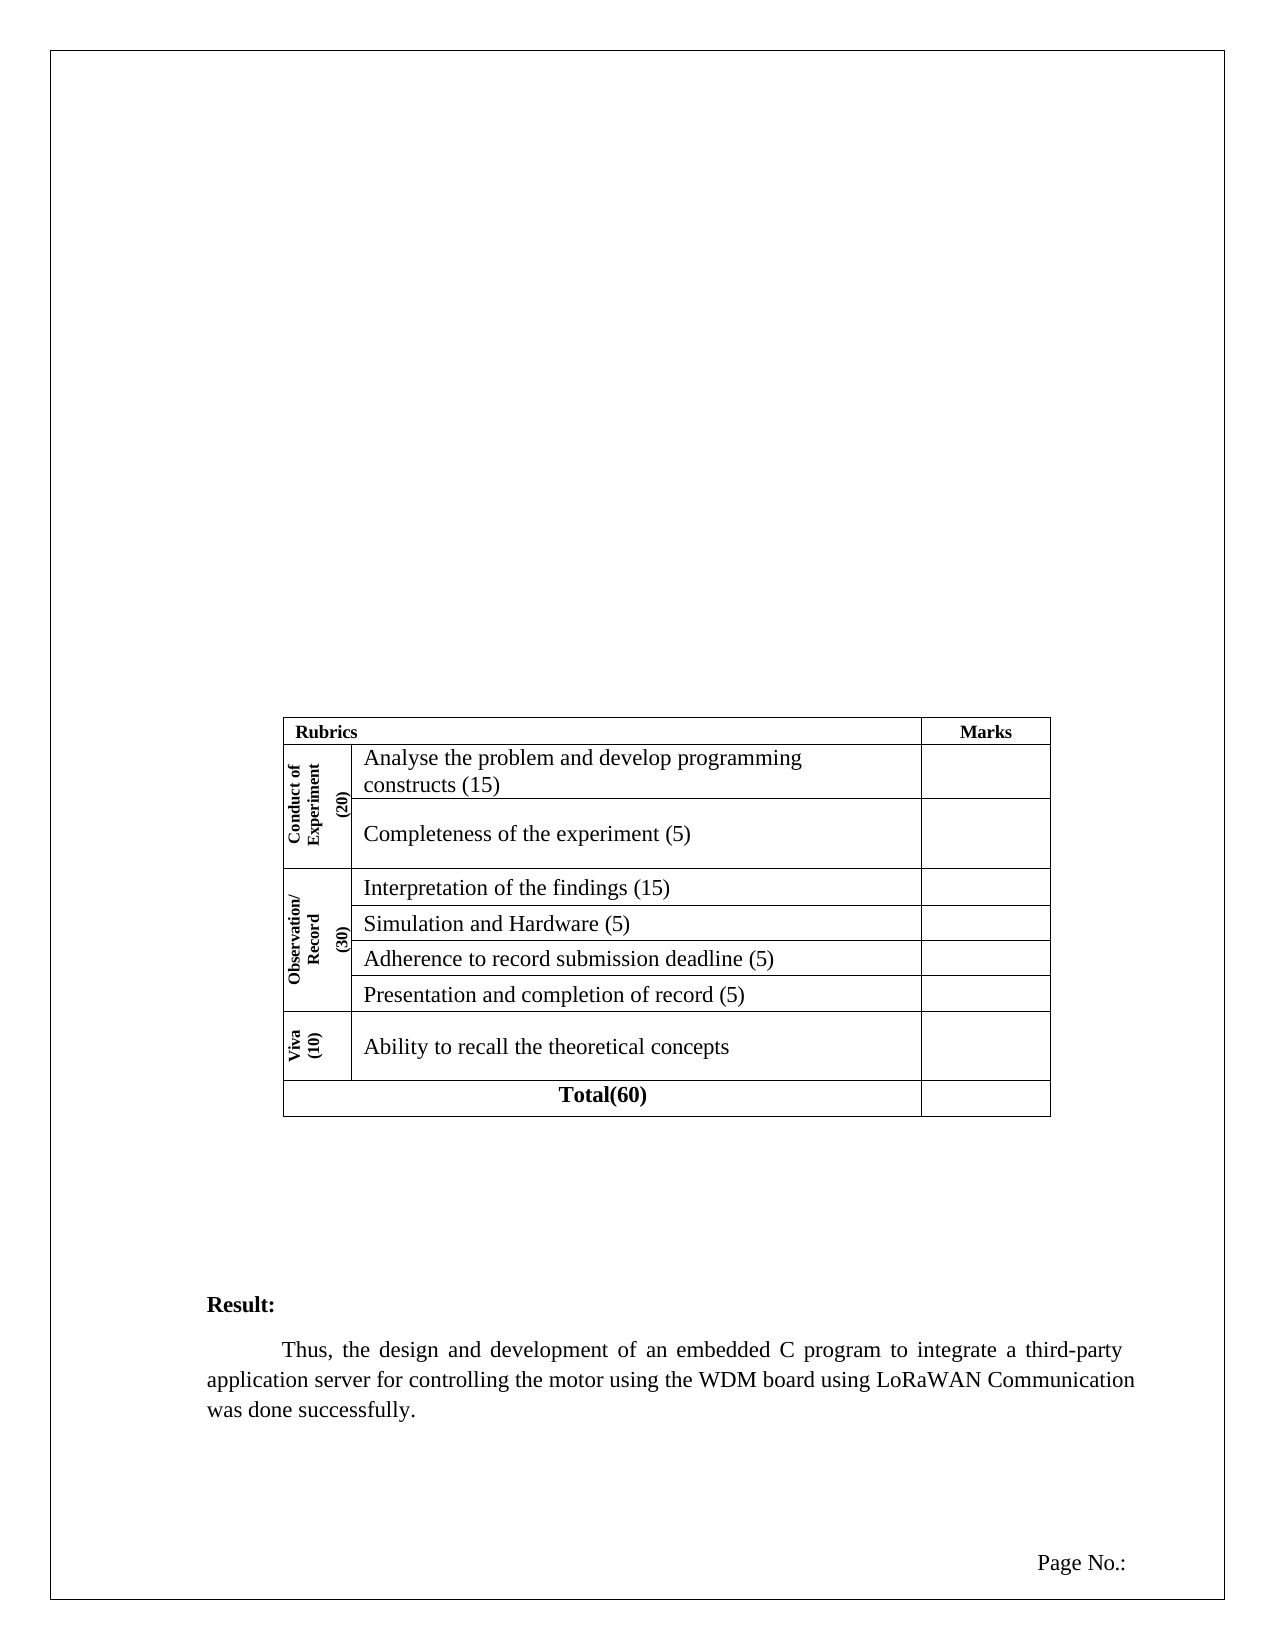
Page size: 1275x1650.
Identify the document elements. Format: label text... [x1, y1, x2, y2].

table_cell Conduct of Experiment (20) [284, 745, 351, 868]
table_cell Simulation and Hardware (5) [352, 906, 921, 940]
table_cell Viva (10) [284, 1012, 351, 1080]
table_cell Ability to recall the theoretical concepts [352, 1012, 921, 1080]
table_cell [922, 976, 1050, 1011]
table_header Marks [922, 718, 1050, 743]
text Result: [207, 1291, 1187, 1317]
table_cell [922, 941, 1050, 975]
table_cell [922, 906, 1050, 940]
text application server for controlling the motor using the WDM board using LoRaWAN Communication was done successfully. [207, 1366, 1156, 1423]
table_cell [922, 799, 1050, 868]
table_cell Interpretation of the findings (15) [352, 869, 921, 905]
table_cell Observation/ Record (30) [284, 869, 351, 1011]
table_header Rubrics [284, 718, 921, 743]
table_cell Presentation and completion of record (5) [352, 976, 921, 1011]
table_cell Adherence to record submission deadline (5) [352, 941, 921, 975]
table_cell Analyse the problem and develop programming constructs (15) [352, 745, 921, 797]
table_cell Total(60) [284, 1081, 921, 1116]
text Thus, the design and development of an embedded C program to integrate a third-party [282, 1336, 1187, 1362]
table_cell [922, 1081, 1050, 1116]
table_cell [922, 1012, 1050, 1080]
table_cell [922, 745, 1050, 797]
table_cell Completeness of the experiment (5) [352, 799, 921, 868]
table_cell [922, 869, 1050, 905]
